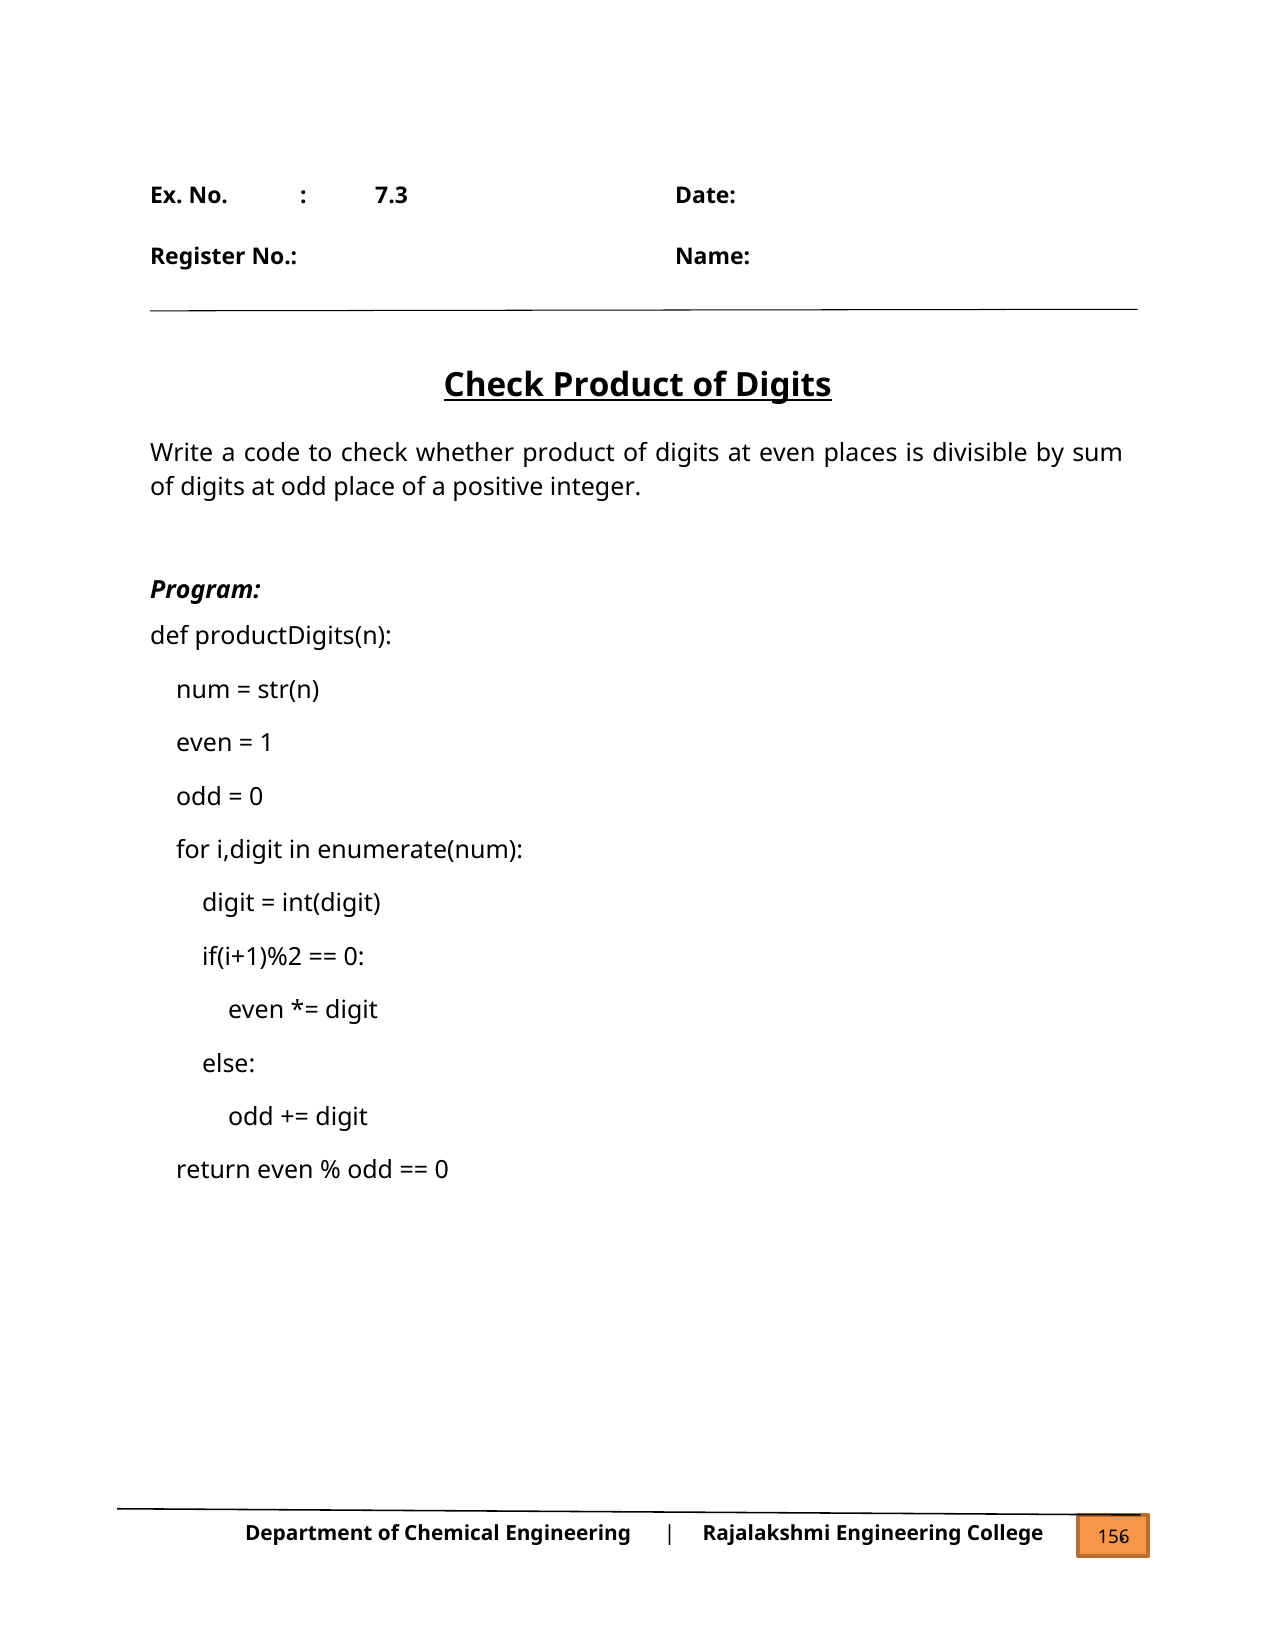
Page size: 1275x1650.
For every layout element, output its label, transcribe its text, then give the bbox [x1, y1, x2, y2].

text even = 1 [150, 725, 1125, 759]
text if(i+1)%2 == 0: [150, 938, 1125, 972]
text Check Product of Digits [150, 360, 1125, 406]
text even *= digit [150, 992, 1125, 1026]
text def productDigits(n): [150, 618, 1125, 652]
text else: [150, 1045, 1125, 1079]
text odd += digit [150, 1099, 1125, 1133]
text Program: [150, 571, 1125, 605]
text Register No.: Name: [150, 239, 1125, 271]
text Write a code to check whether product of digits at even places is divisible by sum of digits at odd place of a positive integer. [150, 435, 1125, 503]
text for i,digit in enumerate(num): [150, 832, 1125, 866]
text Ex. No. : 7.3 Date: [150, 179, 1125, 210]
text odd = 0 [150, 778, 1125, 812]
text return even % odd == 0 [150, 1152, 1125, 1186]
text digit = int(digit) [150, 885, 1125, 919]
text num = str(n) [150, 671, 1125, 705]
